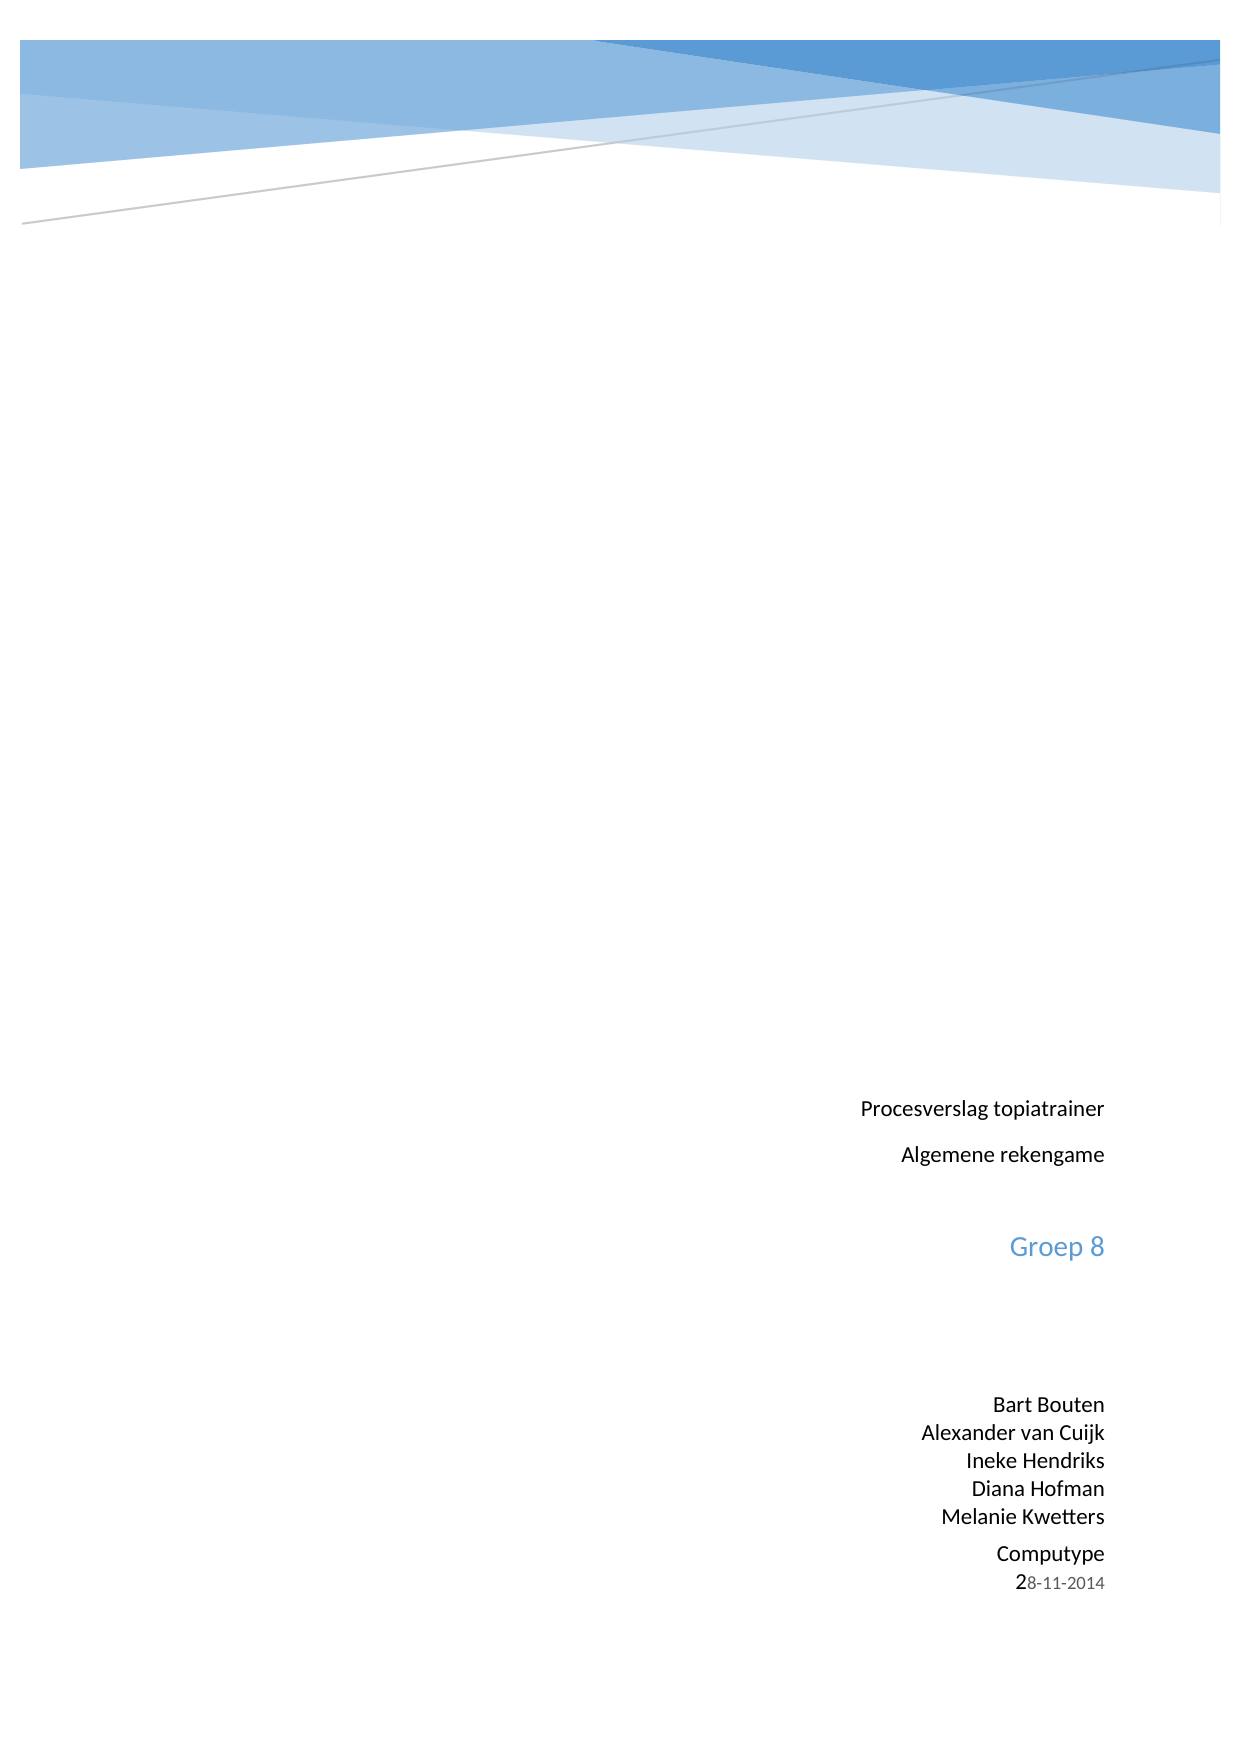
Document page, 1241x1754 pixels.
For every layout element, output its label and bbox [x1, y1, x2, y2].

picture [20, 40, 1221, 240]
